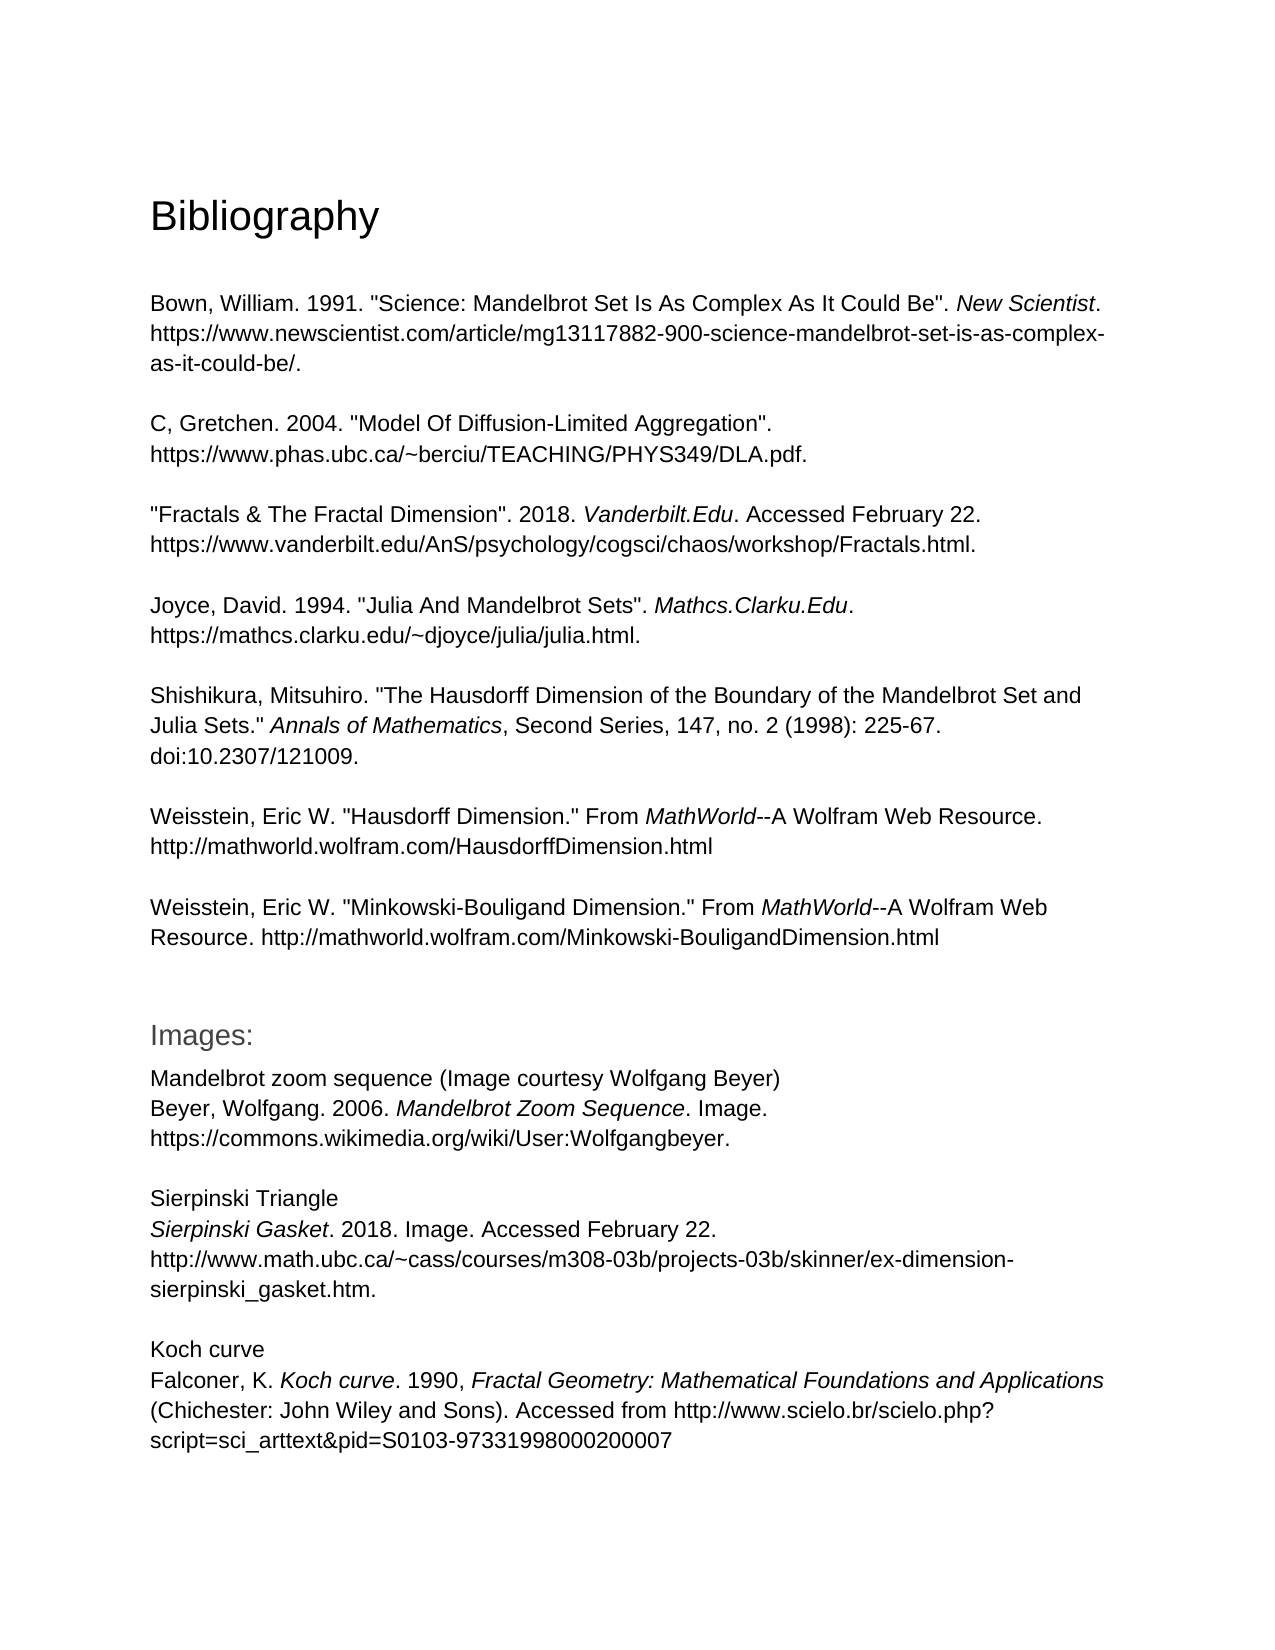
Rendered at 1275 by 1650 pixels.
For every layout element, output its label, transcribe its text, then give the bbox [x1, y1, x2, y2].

text "Fractals & The Fractal Dimension". 2018. Vanderbilt.Edu. Accessed February 22. https://www.vanderbilt.edu/AnS/psychology/cogsci/chaos/workshop/Fractals.html. [150, 501, 1125, 557]
text Joyce, David. 1994. "Julia And Mandelbrot Sets". Mathcs.Clarku.Edu. https://mathcs.clarku.edu/~djoyce/julia/julia.html. [150, 592, 1125, 648]
text Mandelbrot zoom sequence (Image courtesy Wolfgang Beyer) [150, 1064, 1125, 1091]
text Shishikura, Mitsuhiro. "The Hausdorff Dimension of the Boundary of the Mandelbrot Set and Julia Sets." Annals of Mathematics, Second Series, 147, no. 2 (1998): 225-67. doi:10.2307/121009. [150, 682, 1125, 769]
subtitle Bibliography [150, 192, 1125, 239]
text Weisstein, Eric W. "Hausdorff Dimension." From MathWorld--A Wolfram Web Resource. http://mathworld.wolfram.com/HausdorffDimension.html [150, 803, 1125, 859]
text Weisstein, Eric W. "Minkowski-Bouligand Dimension." From MathWorld--A Wolfram Web Resource. http://mathworld.wolfram.com/Minkowski-BouligandDimension.html [150, 894, 1125, 950]
text Falconer, K. Koch curve. 1990, Fractal Geometry: Mathematical Foundations and Applications (Chichester: John Wiley and Sons). Accessed from http://www.scielo.br/scielo.php?script=sci_arttext&pid=S0103-97331998000200007 [150, 1367, 1125, 1453]
text Koch curve [150, 1336, 1125, 1363]
text Beyer, Wolfgang. 2006. Mandelbrot Zoom Sequence. Image. https://commons.wikimedia.org/wiki/User:Wolfgangbeyer. [150, 1095, 1125, 1151]
text C, Gretchen. 2004. "Model Of Diffusion-Limited Aggregation". https://www.phas.ubc.ca/~berciu/TEACHING/PHYS349/DLA.pdf. [150, 410, 1125, 467]
text Bown, William. 1991. "Science: Mandelbrot Set Is As Complex As It Could Be". New Scientist. https://www.newscientist.com/article/mg13117882-900-science-mandelbrot-set-is-as-complex-as-it-could-be/. [150, 289, 1125, 376]
text Sierpinski Gasket. 2018. Image. Accessed February 22. http://www.math.ubc.ca/~cass/courses/m308-03b/projects-03b/skinner/ex-dimension-sierpinski_gasket.htm. [150, 1216, 1125, 1302]
text Sierpinski Triangle [150, 1185, 1125, 1212]
subtitle Images: [150, 1018, 1125, 1051]
